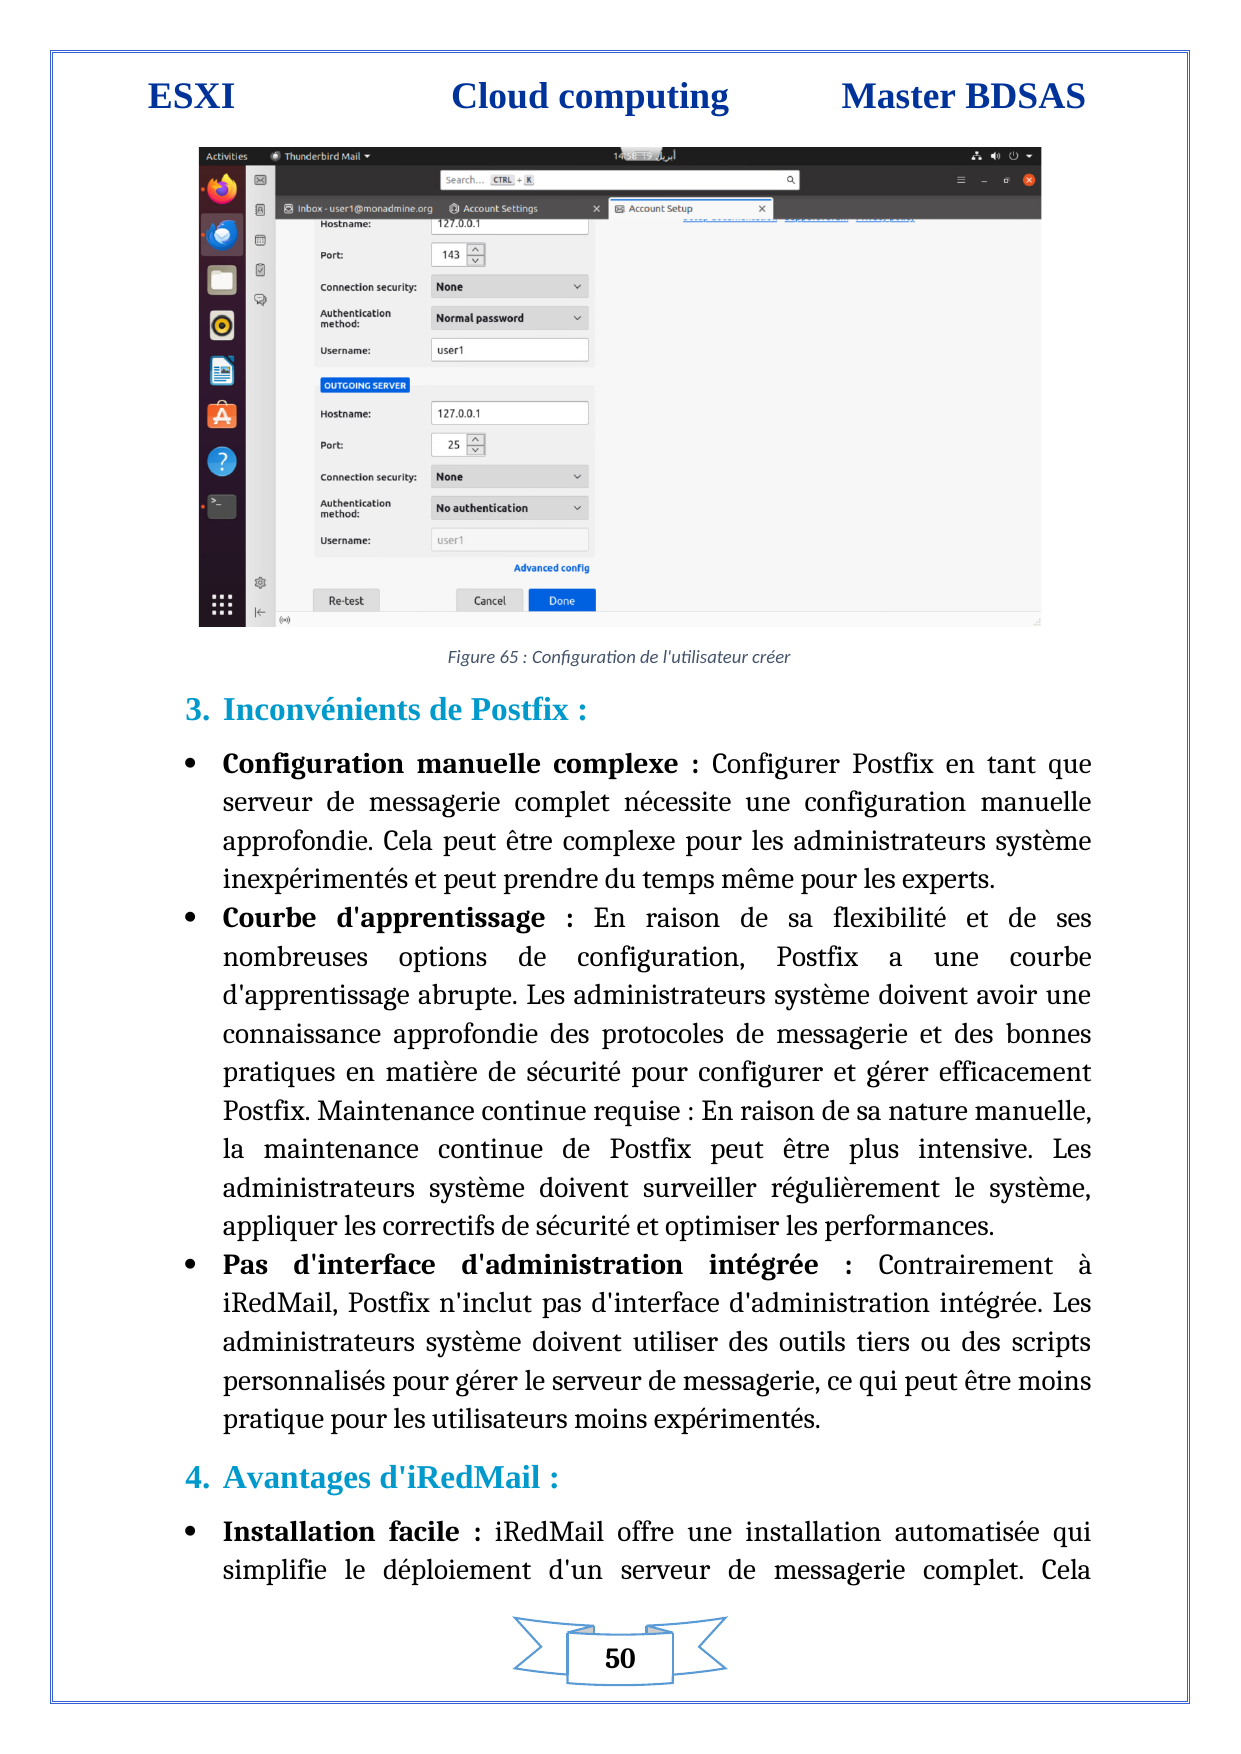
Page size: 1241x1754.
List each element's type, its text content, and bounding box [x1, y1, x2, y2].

list Pas d'interface d'administration intégrée : Contrairement à iRedMail, Postfix n'inclut pas d'interface d'administration intégrée. Les administrateurs système doivent utiliser des outils tiers ou des scripts personnalisés pour gérer le serveur de messagerie, ce qui peut être moins pratique pour les utilisateurs moins expérimentés. [185, 1248, 1093, 1436]
subtitle Inconvénients de Postfix : [185, 689, 1093, 728]
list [185, 1515, 1093, 1587]
subtitle Avantages d'iRedMail : [185, 1457, 1093, 1496]
picture [198, 147, 1042, 627]
list Configuration manuelle complexe : Configurer Postfix en tant que serveur de messagerie complet nécessite une configuration manuelle approfondie. Cela peut être complexe pour les administrateurs système inexpérimentés et peut prendre du temps même pour les experts. [185, 747, 1093, 896]
list Courbe d'apprentissage : En raison de sa flexibilité et de ses nombreuses options de configuration, Postfix a une courbe d'apprentissage abrupte. Les administrateurs système doivent avoir une connaissance approfondie des protocoles de messagerie et des bonnes pratiques en matière de sécurité pour configurer et gérer efficacement Postfix. Maintenance continue requise : En raison de sa nature manuelle, la maintenance continue de Postfix peut être plus intensive. Les administrateurs système doivent surveiller régulièrement le système, appliquer les correctifs de sécurité et optimiser les performances. [185, 901, 1093, 1243]
